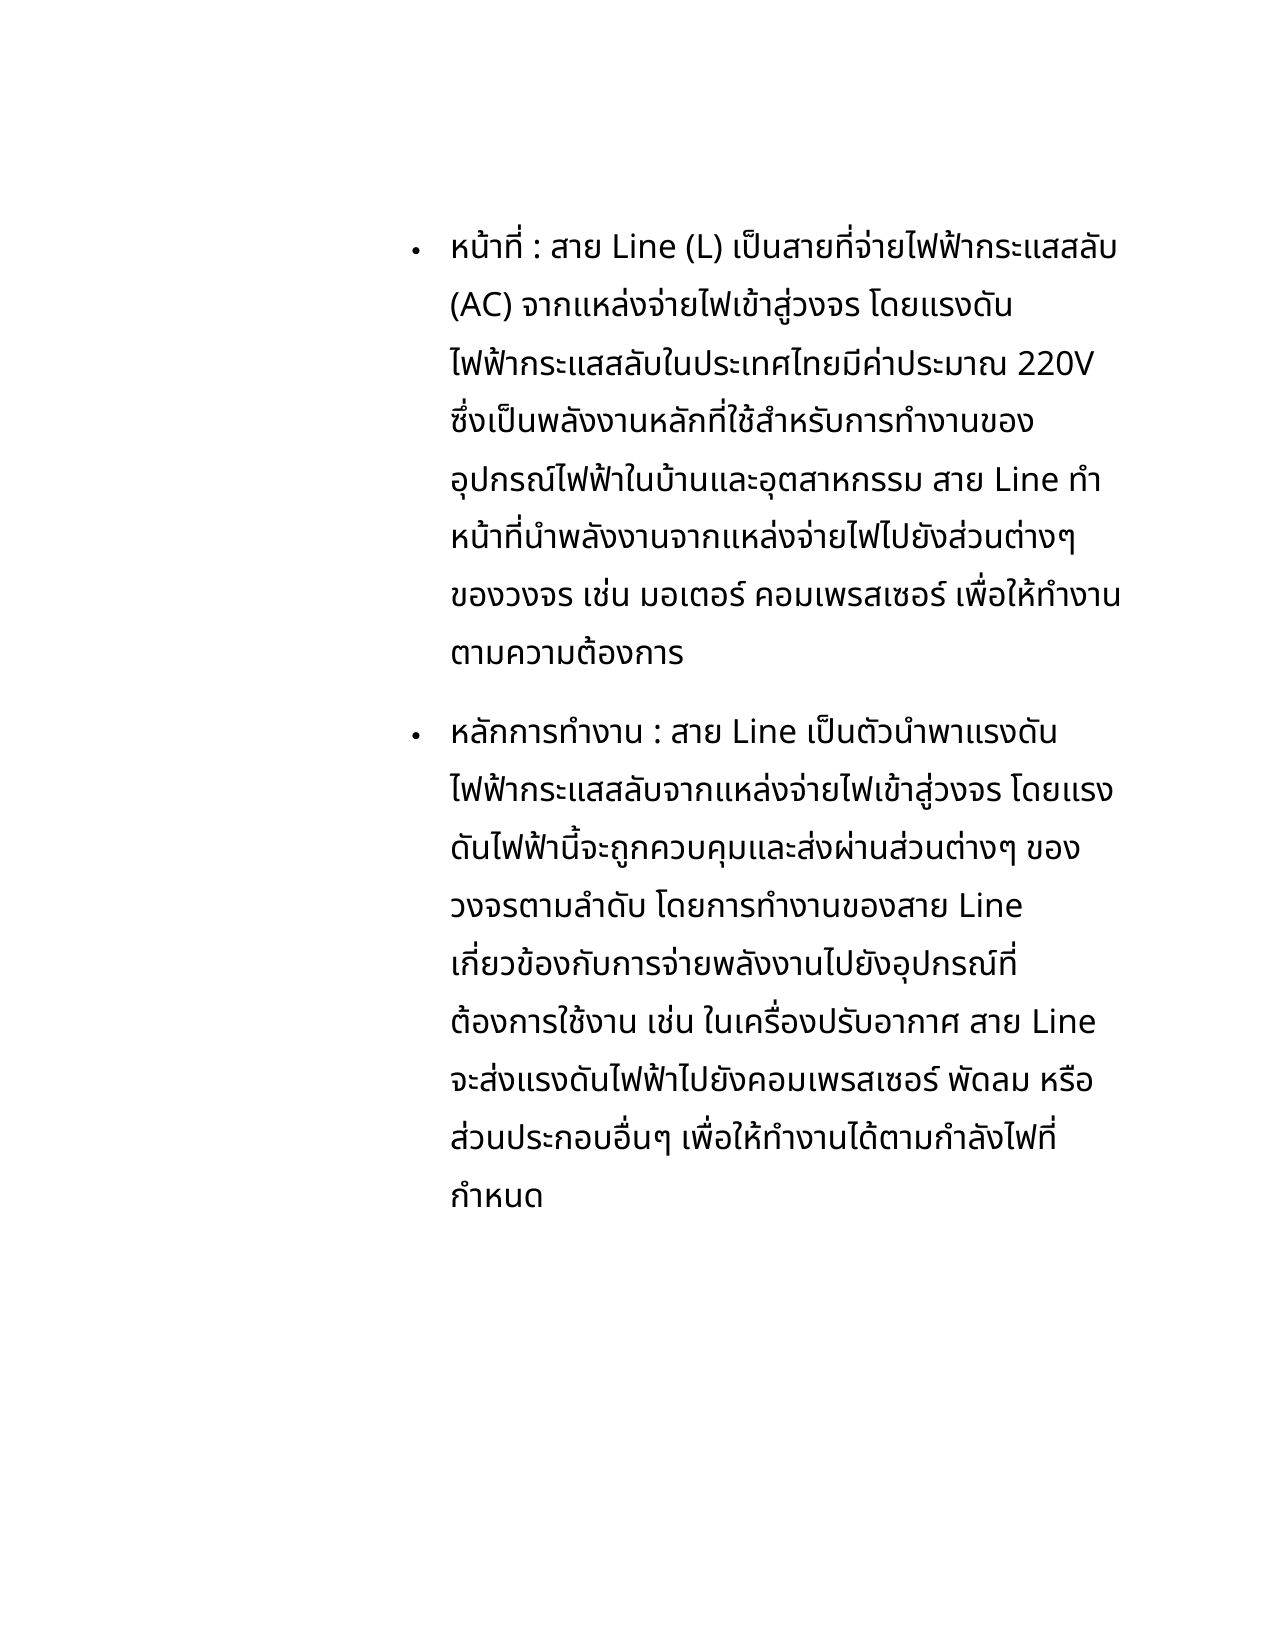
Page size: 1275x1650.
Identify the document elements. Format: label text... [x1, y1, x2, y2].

list หลักการทำงาน : สาย Line เป็นตัวนำพาแรงดันไฟฟ้ากระแสสลับจากแหล่งจ่ายไฟเข้าสู่วงจร โดยแรงดันไฟฟ้านี้จะถูกควบคุมและส่งผ่านส่วนต่างๆ ของวงจรตามลำดับ โดยการทำงานของสาย Line เกี่ยวข้องกับการจ่ายพลังงานไปยังอุปกรณ์ที่ต้องการใช้งาน เช่น ในเครื่องปรับอากาศ สาย Line จะส่งแรงดันไฟฟ้าไปยังคอมเพรสเซอร์ พัดลม หรือส่วนประกอบอื่นๆ เพื่อให้ทำงานได้ตามกำลังไฟที่กำหนด [412, 708, 1125, 1222]
list หน้าที่ : สาย Line (L) เป็นสายที่จ่ายไฟฟ้ากระแสสลับ (AC) จากแหล่งจ่ายไฟเข้าสู่วงจร โดยแรงดันไฟฟ้ากระแสสลับในประเทศไทยมีค่าประมาณ 220V ซึ่งเป็นพลังงานหลักที่ใช้สำหรับการทำงานของอุปกรณ์ไฟฟ้าในบ้านและอุตสาหกรรม สาย Line ทำหน้าที่นำพลังงานจากแหล่งจ่ายไฟไปยังส่วนต่างๆ ของวงจร เช่น มอเตอร์ คอมเพรสเซอร์ เพื่อให้ทำงานตามความต้องการ [412, 223, 1125, 680]
